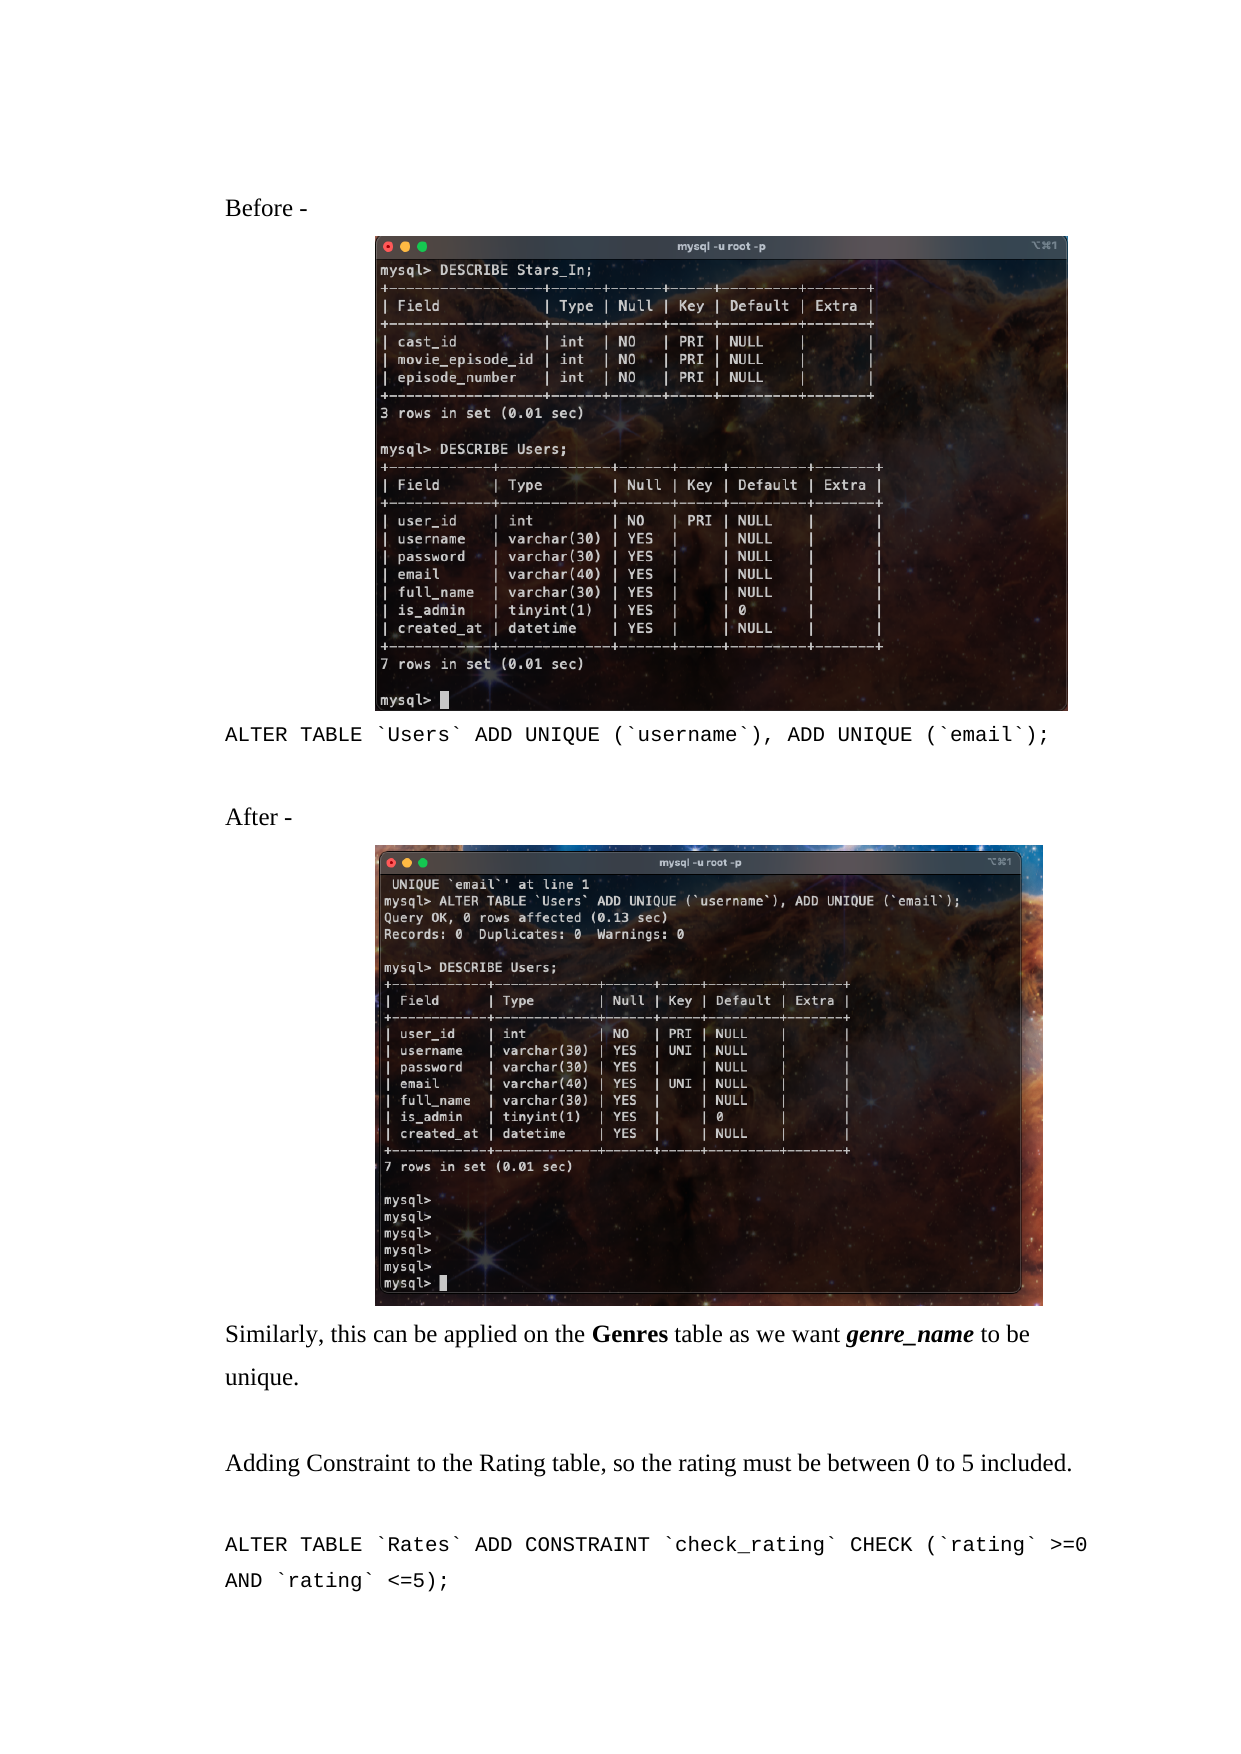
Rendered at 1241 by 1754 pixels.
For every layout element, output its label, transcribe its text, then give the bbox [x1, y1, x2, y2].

picture [375, 845, 1043, 1306]
text Adding Constraint to the Rating table, so the rating must be between 0 to 5 included. [225, 1448, 1090, 1477]
text After - [225, 802, 1090, 831]
picture [375, 236, 1068, 711]
text Before - [225, 193, 1090, 222]
text ALTER TABLE `Rates` ADD CONSTRAINT `check_rating` CHECK (`rating` >=0 AND `rating` <=5); [225, 1534, 1090, 1593]
text ALTER TABLE `Users` ADD UNIQUE (`username`), ADD UNIQUE (`email`); [225, 723, 1090, 747]
text Similarly, this can be applied on the Genres table as we want genre_name to be unique. [225, 1319, 1090, 1391]
